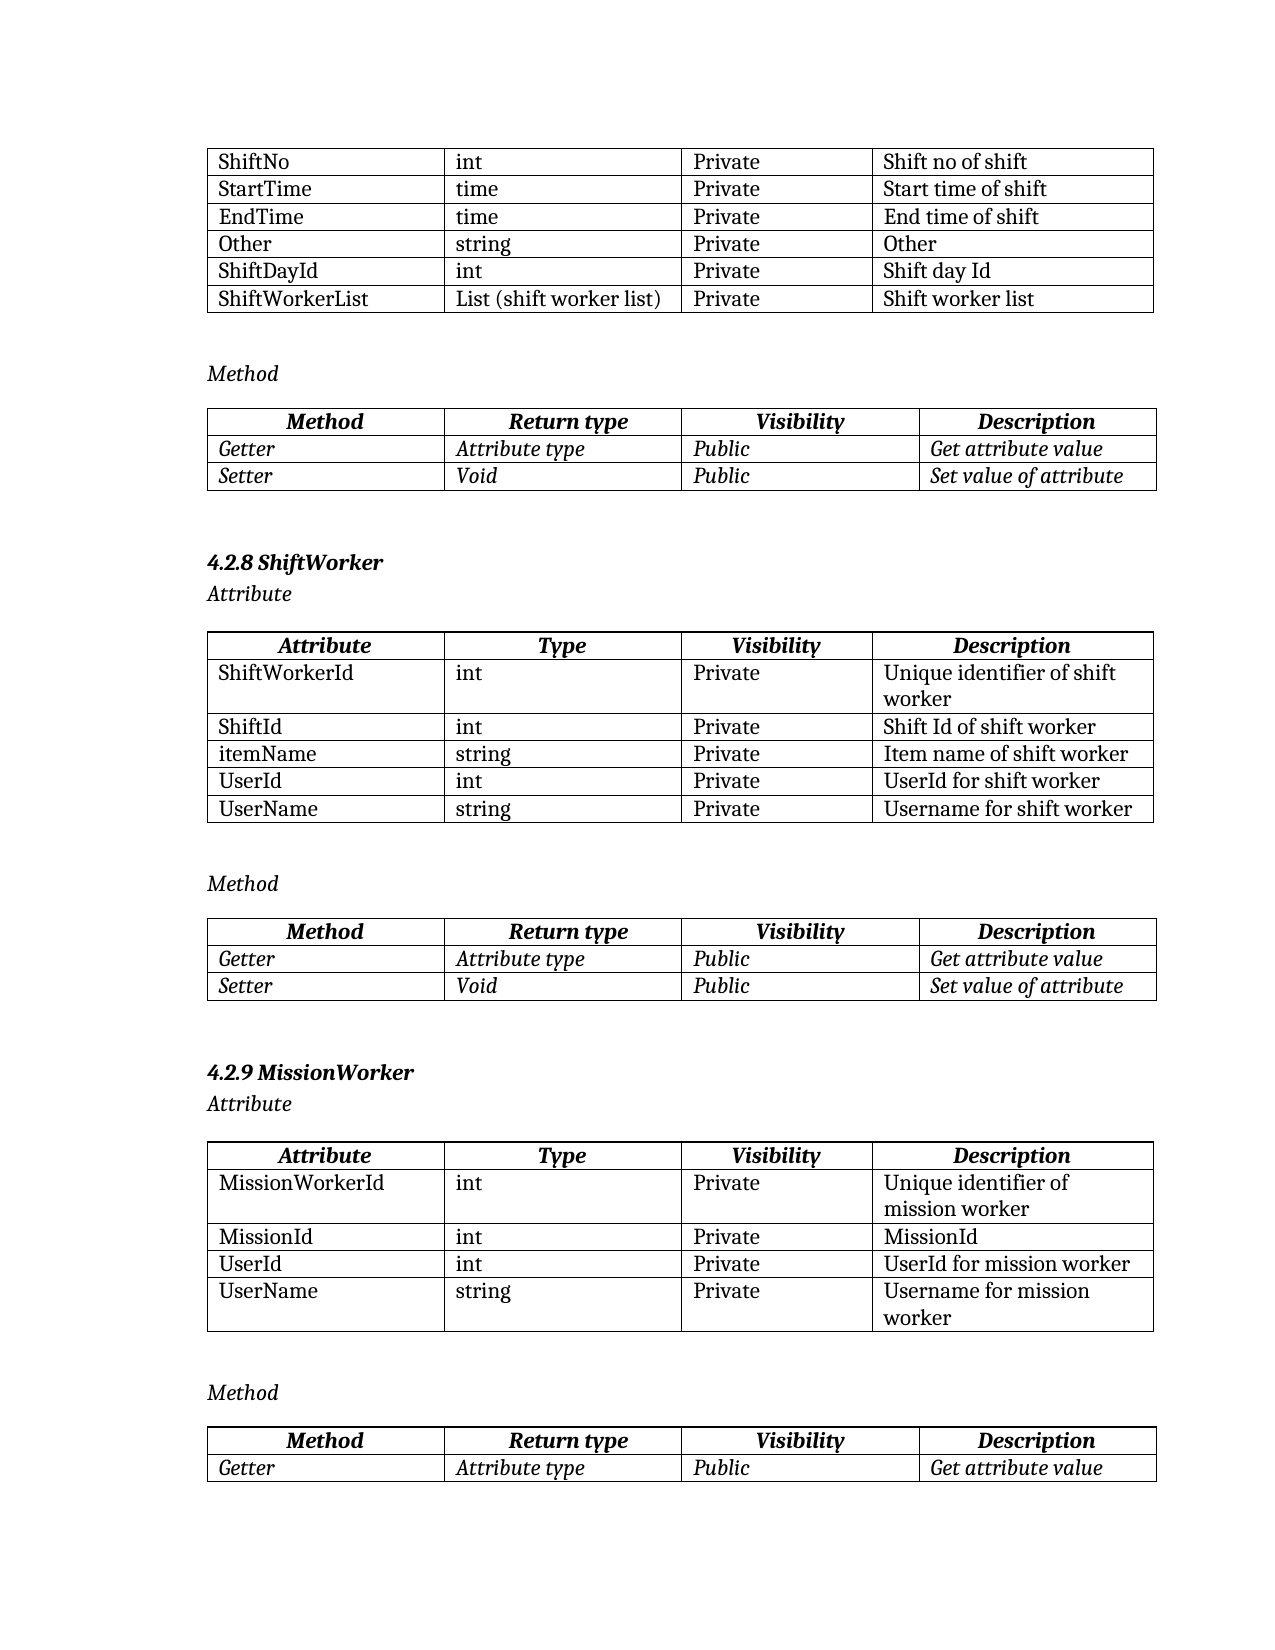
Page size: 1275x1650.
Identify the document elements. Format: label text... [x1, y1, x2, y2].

table_header Description [873, 1143, 1153, 1169]
table_cell Private [682, 176, 872, 202]
table_cell Private [682, 204, 872, 230]
table_cell EndTime [208, 204, 444, 230]
table_cell ShiftId [208, 714, 444, 740]
table_cell ShiftNo [208, 149, 444, 175]
table_cell Private [682, 149, 872, 175]
table_cell Shift no of shift [873, 149, 1153, 175]
table_cell Public [682, 463, 919, 490]
table_cell Public [682, 1455, 919, 1481]
table_cell Getter [208, 1455, 444, 1481]
table_cell Private [682, 286, 872, 312]
table_cell MissionWorkerId [208, 1170, 444, 1222]
table_header Visibility [682, 1143, 872, 1169]
table_cell Private [682, 1170, 872, 1222]
table_cell End time of shift [873, 204, 1153, 230]
text 4.2.8 ShiftWorker Attribute [207, 550, 1157, 607]
table_header Method [208, 1428, 444, 1454]
text Method [207, 870, 1157, 897]
table_cell Set value of attribute [920, 973, 1156, 1000]
table_cell Attribute type [445, 946, 681, 972]
table_cell Attribute type [445, 436, 681, 462]
table_cell Private [682, 1251, 872, 1277]
table_cell int [445, 714, 681, 740]
table_cell int [445, 768, 681, 795]
table_header Attribute [208, 1143, 444, 1169]
table_cell Shift worker list [873, 286, 1153, 312]
table_header Visibility [682, 633, 872, 659]
table_header Return type [445, 1428, 681, 1454]
table_cell itemName [208, 741, 444, 767]
table_cell Public [682, 946, 919, 972]
table_cell int [445, 1224, 681, 1250]
table_cell Private [682, 231, 872, 257]
table_cell Void [445, 973, 681, 1000]
table_cell Private [682, 741, 872, 767]
table_cell Public [682, 973, 919, 1000]
table_cell int [445, 149, 681, 175]
table_cell string [445, 796, 681, 822]
table_cell Get attribute value [920, 1455, 1156, 1481]
table_header Attribute [208, 633, 444, 659]
table_cell Private [682, 660, 872, 712]
table_cell int [445, 258, 681, 285]
table_cell MissionId [873, 1224, 1153, 1250]
table_cell string [445, 741, 681, 767]
table_cell UserId for shift worker [873, 768, 1153, 795]
table_cell Username for mission worker [873, 1278, 1153, 1331]
table_cell time [445, 176, 681, 202]
table_header Visibility [682, 1428, 919, 1454]
table_cell Private [682, 1278, 872, 1331]
table_cell Private [682, 714, 872, 740]
table_cell Setter [208, 973, 444, 1000]
table_header Method [208, 409, 444, 435]
table_header Visibility [682, 409, 919, 435]
text 4.2.9 MissionWorker Attribute [207, 1060, 1157, 1117]
table_cell ShiftWorkerId [208, 660, 444, 712]
table_header Visibility [682, 919, 919, 945]
table_cell Private [682, 258, 872, 285]
table_cell Private [682, 796, 872, 822]
table_cell UserId [208, 768, 444, 795]
table_cell UserName [208, 796, 444, 822]
table_cell Other [208, 231, 444, 257]
table_header Return type [445, 409, 681, 435]
table_cell Other [873, 231, 1153, 257]
table_header Return type [445, 919, 681, 945]
table_cell Attribute type [445, 1455, 681, 1481]
table_cell string [445, 1278, 681, 1331]
table_cell Void [445, 463, 681, 490]
table_cell int [445, 660, 681, 712]
table_cell ShiftWorkerList [208, 286, 444, 312]
table_cell Public [682, 436, 919, 462]
table_cell Getter [208, 946, 444, 972]
table_cell Getter [208, 436, 444, 462]
table_header Type [445, 1143, 681, 1169]
table_cell MissionId [208, 1224, 444, 1250]
text Method [207, 1379, 1157, 1406]
table_cell StartTime [208, 176, 444, 202]
table_cell string [445, 231, 681, 257]
table_cell UserName [208, 1278, 444, 1331]
table_cell Get attribute value [920, 436, 1156, 462]
table_cell Set value of attribute [920, 463, 1156, 490]
table_cell int [445, 1251, 681, 1277]
table_header Description [920, 1428, 1156, 1454]
text Method [207, 360, 1157, 387]
table_cell Start time of shift [873, 176, 1153, 202]
table_cell UserId for mission worker [873, 1251, 1153, 1277]
table_header Type [445, 633, 681, 659]
table_cell Get attribute value [920, 946, 1156, 972]
table_header Description [920, 919, 1156, 945]
table_cell Shift Id of shift worker [873, 714, 1153, 740]
table_cell Unique identifier of shift worker [873, 660, 1153, 712]
table_header Description [920, 409, 1156, 435]
table_cell Setter [208, 463, 444, 490]
table_header Description [873, 633, 1153, 659]
table_cell Username for shift worker [873, 796, 1153, 822]
table_header Method [208, 919, 444, 945]
table_cell Item name of shift worker [873, 741, 1153, 767]
table_cell Private [682, 1224, 872, 1250]
table_cell Private [682, 768, 872, 795]
table_cell Unique identifier of mission worker [873, 1170, 1153, 1222]
table_cell UserId [208, 1251, 444, 1277]
table_cell int [445, 1170, 681, 1222]
table_cell Shift day Id [873, 258, 1153, 285]
table_cell time [445, 204, 681, 230]
table_cell List (shift worker list) [445, 286, 681, 312]
table_cell ShiftDayId [208, 258, 444, 285]
